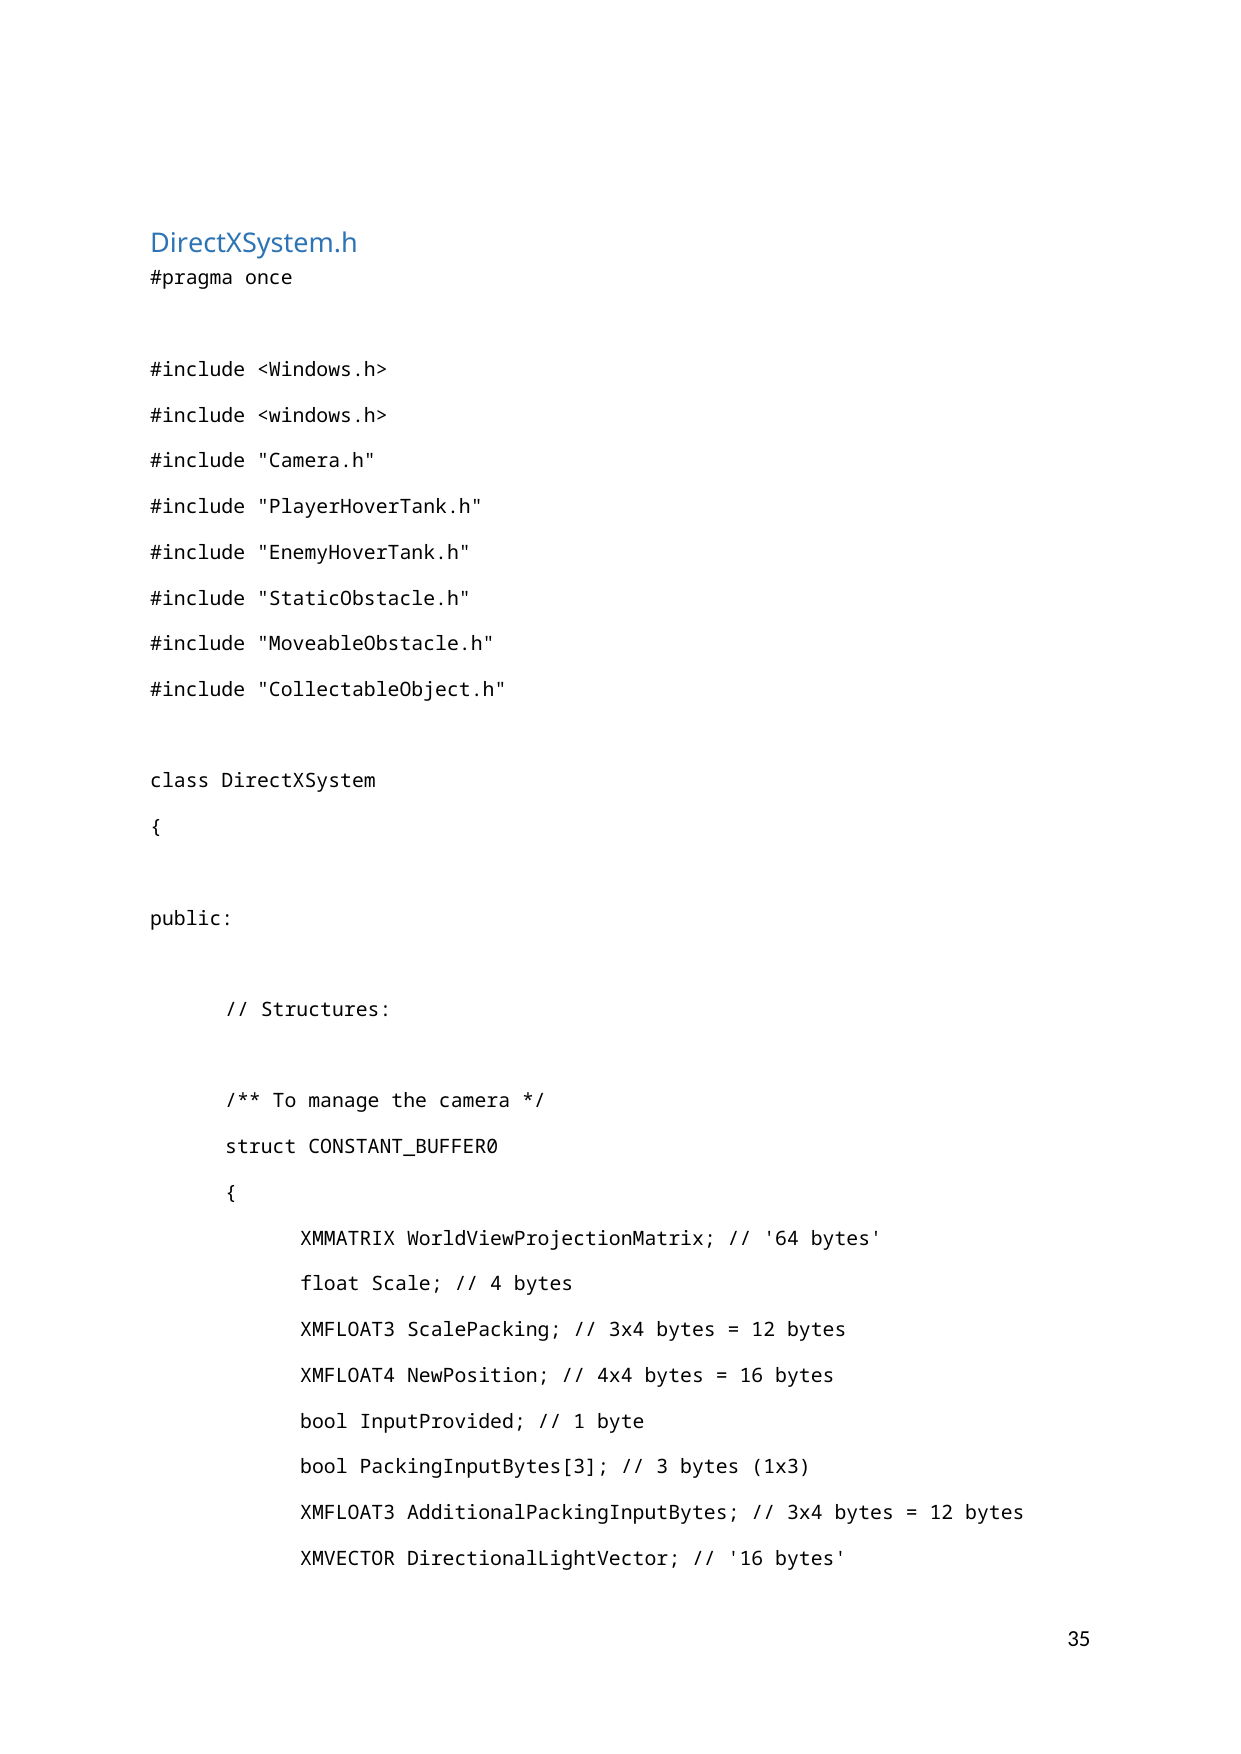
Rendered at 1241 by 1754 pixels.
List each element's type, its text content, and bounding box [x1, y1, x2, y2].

text XMFLOAT3 AdditionalPackingInputBytes; // 3x4 bytes = 12 bytes [150, 1498, 1090, 1525]
text /** To manage the camera */ [150, 1087, 1090, 1114]
text { [150, 1178, 1090, 1205]
text #pragma once [150, 264, 1090, 291]
text class DirectXSystem [150, 767, 1090, 794]
text #include "Camera.h" [150, 447, 1090, 473]
text float Scale; // 4 bytes [150, 1270, 1090, 1297]
text XMFLOAT4 NewPosition; // 4x4 bytes = 16 bytes [150, 1361, 1090, 1388]
text bool PackingInputBytes[3]; // 3 bytes (1x3) [150, 1453, 1090, 1479]
text XMVECTOR DirectionalLightVector; // '16 bytes' [150, 1544, 1090, 1571]
text XMFLOAT3 ScalePacking; // 3x4 bytes = 12 bytes [150, 1315, 1090, 1342]
text // Structures: [150, 995, 1090, 1022]
text #include "PlayerHoverTank.h" [150, 492, 1090, 519]
text #include <Windows.h> [150, 355, 1090, 382]
text #include "StaticObstacle.h" [150, 584, 1090, 611]
text struct CONSTANT_BUFFER0 [150, 1132, 1090, 1159]
text #include "MoveableObstacle.h" [150, 629, 1090, 656]
subtitle DirectXSystem.h [150, 224, 1090, 261]
text #include <windows.h> [150, 401, 1090, 428]
text bool InputProvided; // 1 byte [150, 1407, 1090, 1434]
text #include "CollectableObject.h" [150, 675, 1090, 702]
text XMMATRIX WorldViewProjectionMatrix; // '64 bytes' [150, 1224, 1090, 1251]
text public: [150, 904, 1090, 931]
text { [150, 812, 1090, 839]
text #include "EnemyHoverTank.h" [150, 538, 1090, 565]
